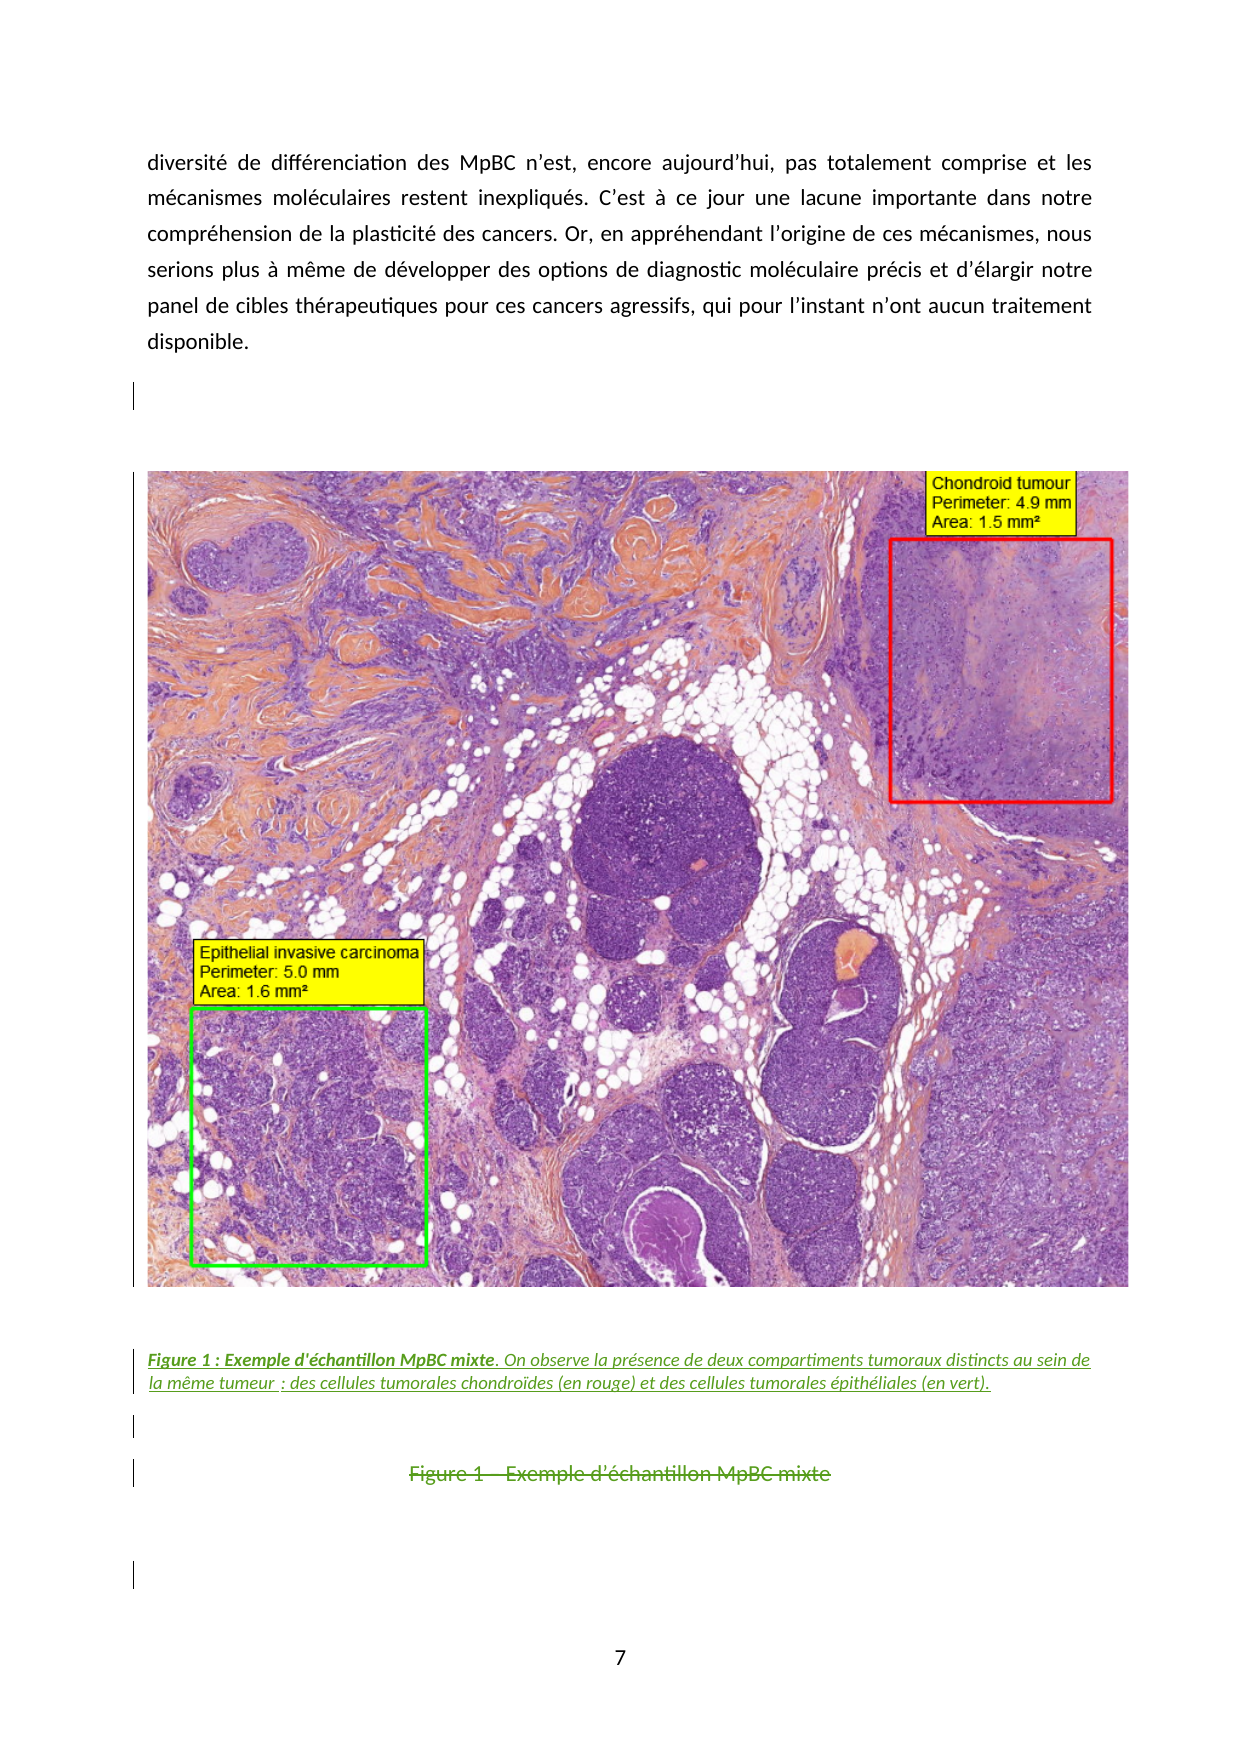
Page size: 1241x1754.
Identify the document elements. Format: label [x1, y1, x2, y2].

picture [147, 471, 1129, 1287]
text [146, 148, 1094, 355]
